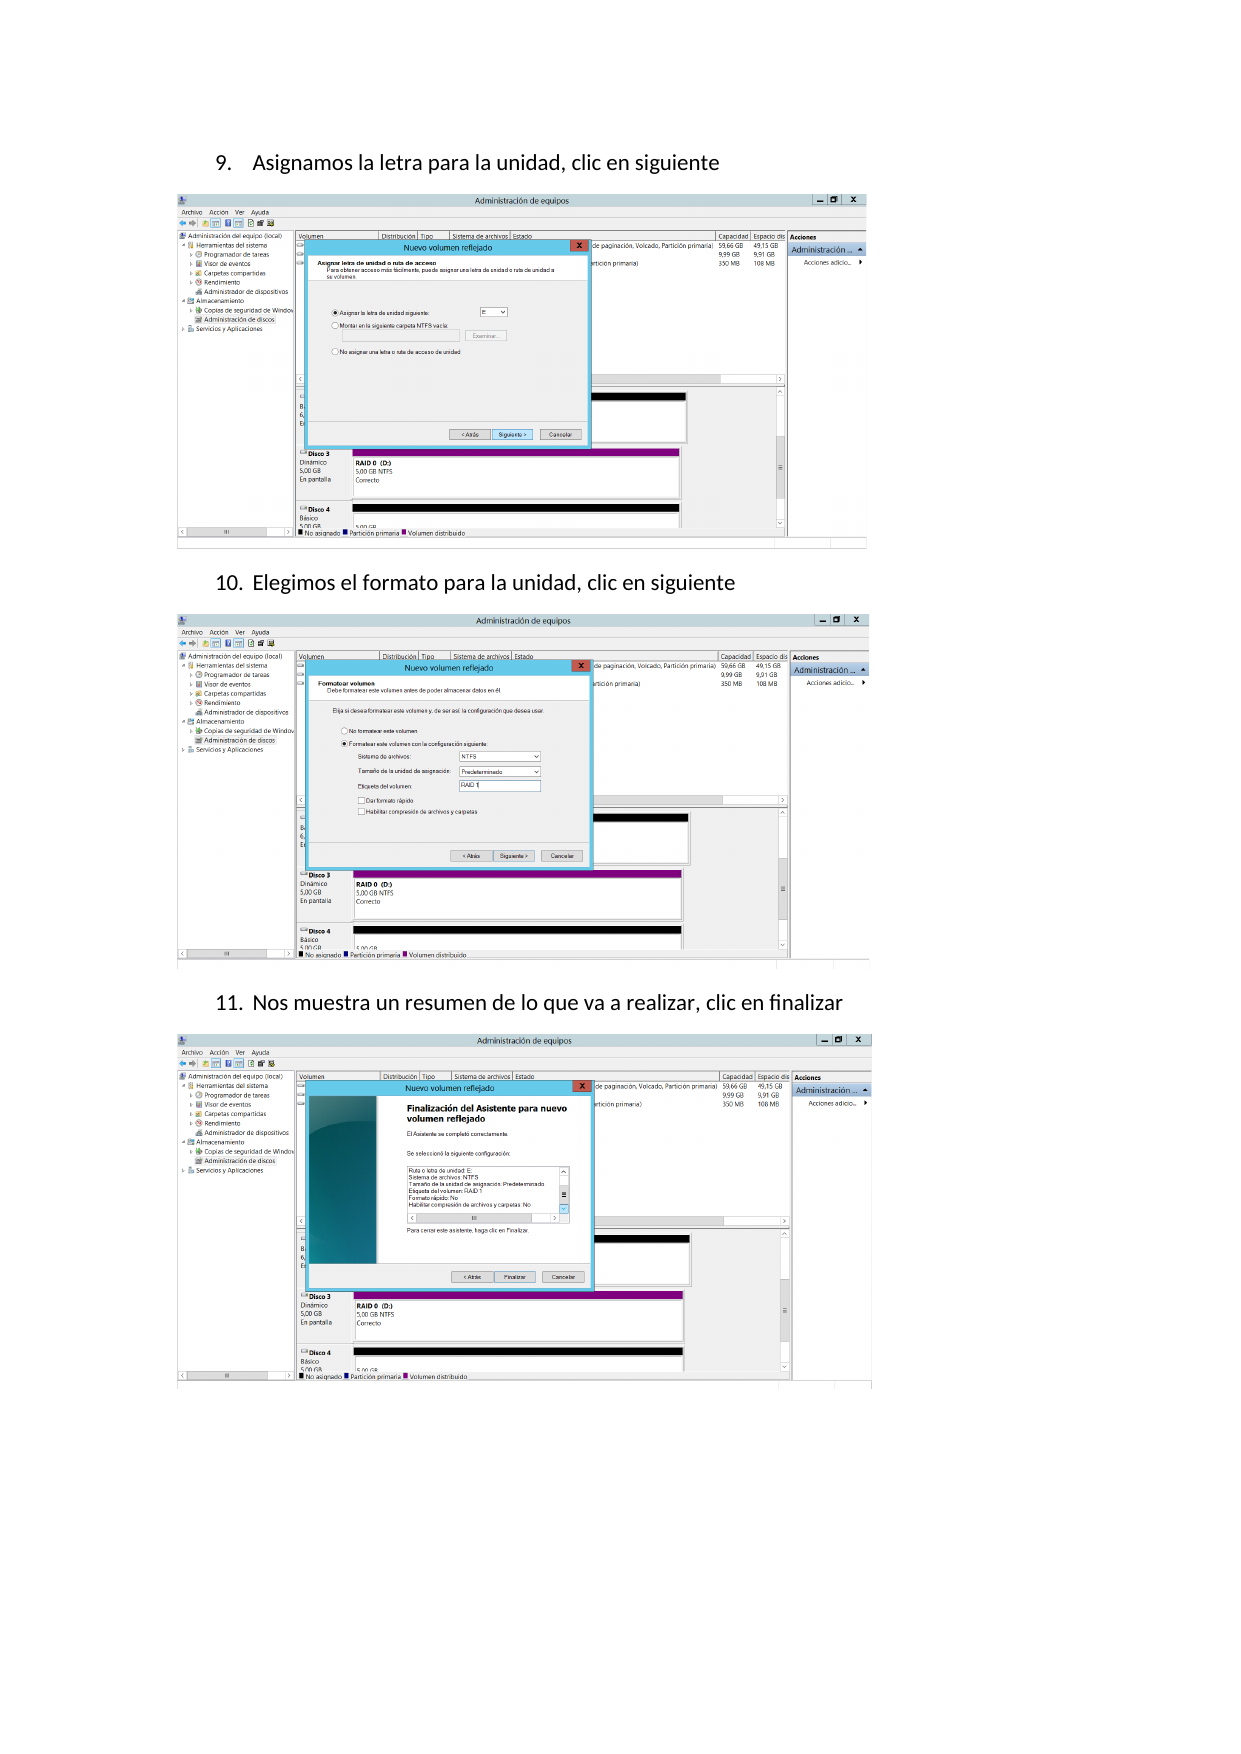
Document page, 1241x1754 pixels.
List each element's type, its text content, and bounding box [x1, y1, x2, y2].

picture [177, 1034, 872, 1389]
list Nos muestra un resumen de lo que va a realizar, clic en finalizar [215, 988, 1063, 1016]
list Asignamos la letra para la unidad, clic en siguiente [215, 148, 1063, 176]
picture [177, 194, 867, 549]
picture [177, 614, 870, 969]
list Elegimos el formato para la unidad, clic en siguiente [215, 568, 1063, 596]
